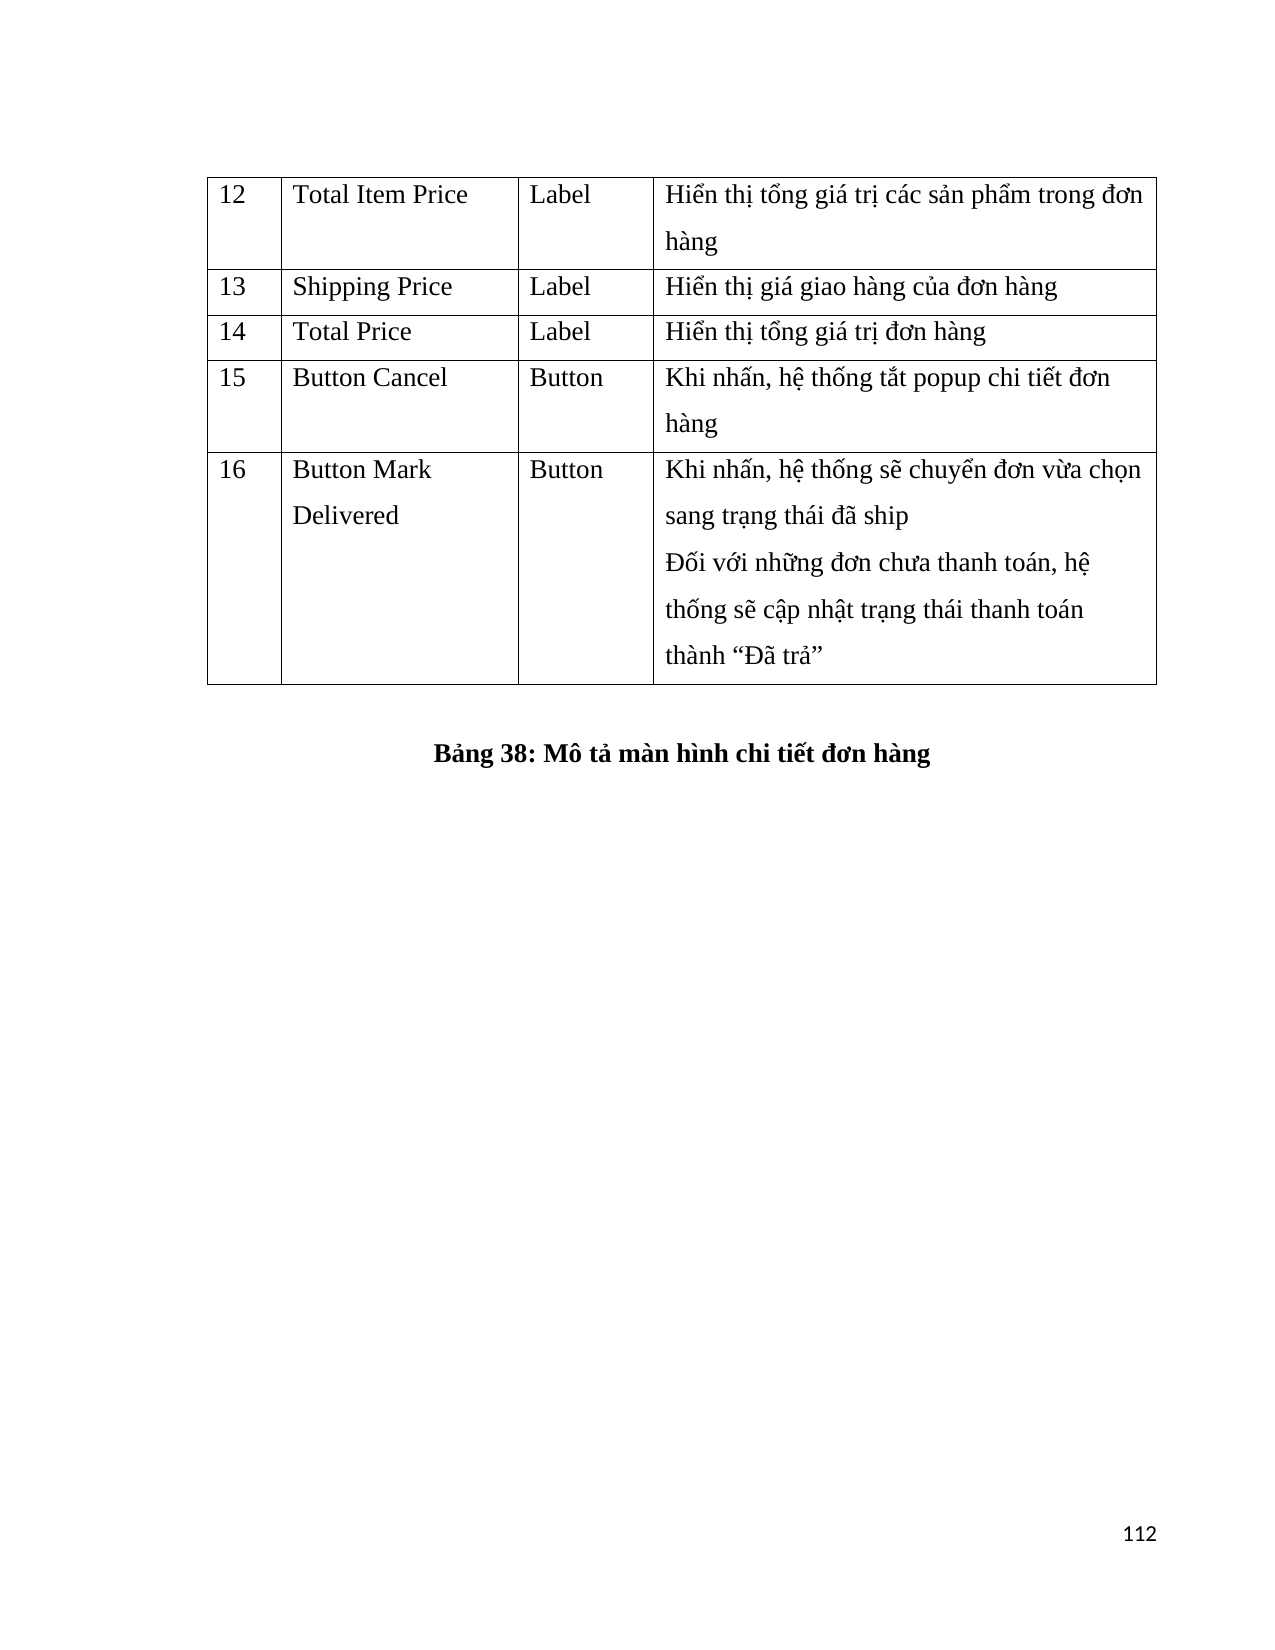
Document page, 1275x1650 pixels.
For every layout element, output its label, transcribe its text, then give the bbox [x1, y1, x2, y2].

table_cell Button Cancel [282, 361, 518, 452]
text Bảng 38: Mô tả màn hình chi tiết đơn hàng [207, 737, 1157, 768]
table_cell Hiển thị giá giao hàng của đơn hàng [654, 270, 1156, 314]
table_cell 14 [208, 316, 281, 360]
table_cell Hiển thị tổng giá trị các sản phẩm trong đơn hàng [654, 178, 1156, 269]
table_cell 12 [208, 178, 281, 269]
table_cell Label [519, 316, 653, 360]
table_cell Button [519, 453, 653, 684]
table_cell Total Item Price [282, 178, 518, 269]
table_cell 13 [208, 270, 281, 314]
table_cell 16 [208, 453, 281, 684]
table_cell Shipping Price [282, 270, 518, 314]
table_cell Button Mark Delivered [282, 453, 518, 684]
table_cell Button [519, 361, 653, 452]
table_cell Khi nhấn, hệ thống sẽ chuyển đơn vừa chọn sang trạng thái đã ship Đối với những đơn chưa thanh toán, hệ thống sẽ cập nhật trạng thái thanh toán thành “Đã trả” [654, 453, 1156, 684]
table_cell Total Price [282, 316, 518, 360]
table_cell 15 [208, 361, 281, 452]
table_cell Label [519, 178, 653, 269]
table_cell Khi nhấn, hệ thống tắt popup chi tiết đơn hàng [654, 361, 1156, 452]
table_cell Hiển thị tổng giá trị đơn hàng [654, 316, 1156, 360]
table_cell Label [519, 270, 653, 314]
